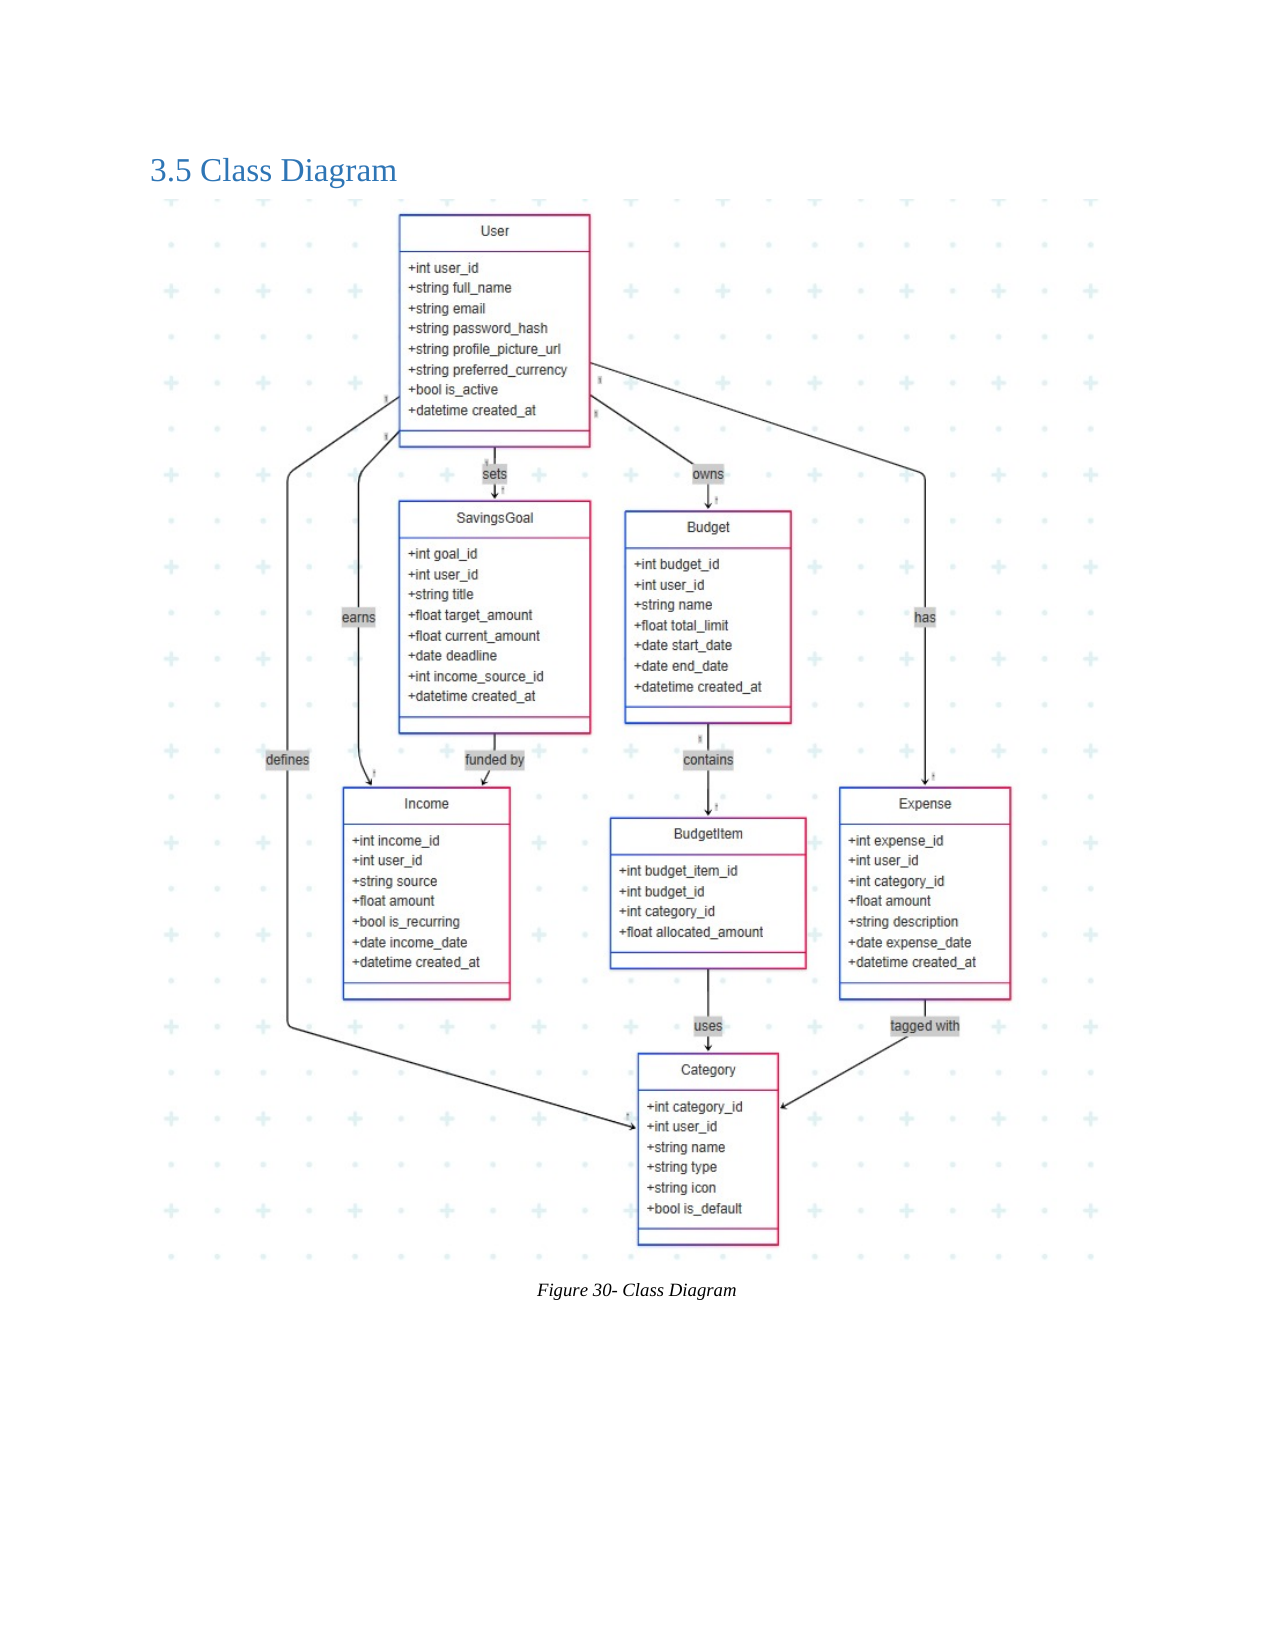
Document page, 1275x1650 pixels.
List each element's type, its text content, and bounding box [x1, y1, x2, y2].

text Figure 30- Class Diagram [150, 1279, 1125, 1301]
subtitle 3.5 Class Diagram [150, 150, 1125, 188]
picture [150, 199, 1125, 1261]
